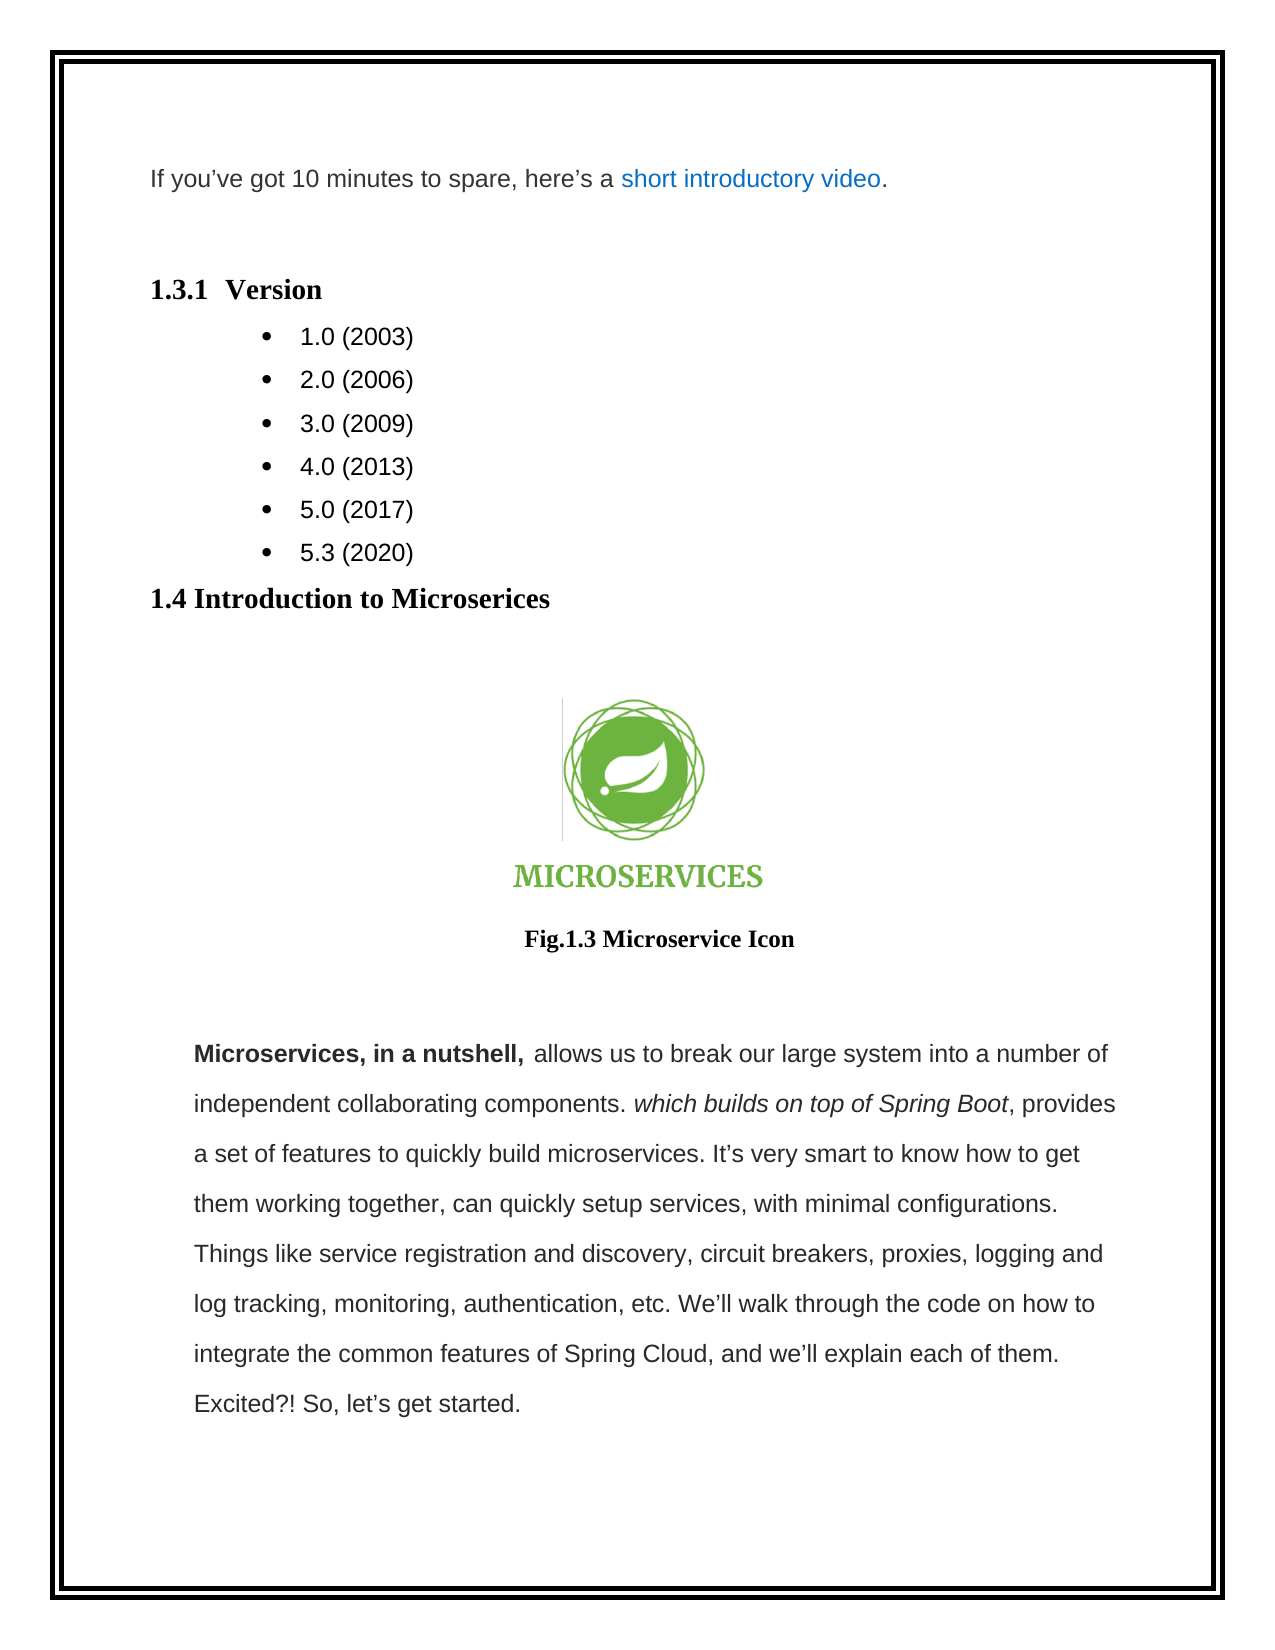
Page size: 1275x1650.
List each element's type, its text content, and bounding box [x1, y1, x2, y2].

list 4.0 (2013) [262, 452, 1125, 481]
list 3.0 (2009) [262, 409, 1125, 438]
list Introduction to Microserices [150, 582, 1125, 615]
text Microservices, in a nutshell, allows us to break our large system into a number of independent collaborating components. which builds on top of Spring Boot, provides a set of features to quickly build microservices. It’s very smart to know how to get them working together, can quickly setup services, with minimal configurations. Things like service registration and discovery, circuit breakers, proxies, logging and log tracking, monitoring, authentication, etc. We’ll walk through the code on how to integrate the common features of Spring Cloud, and we’ll explain each of them. Excited?! So, let’s get started. [194, 1018, 1125, 1418]
text If you’ve got 10 minutes to spare, here’s a short introductory video. [150, 150, 1125, 192]
picture [511, 682, 764, 911]
list 5.3 (2020) [262, 538, 1125, 567]
list 5.0 (2017) [262, 495, 1125, 524]
list 2.0 (2006) [262, 366, 1125, 394]
list Version [150, 272, 1125, 306]
list Fig.1.3 Microservice Icon [194, 924, 1125, 953]
list 1.0 (2003) [262, 322, 1125, 351]
